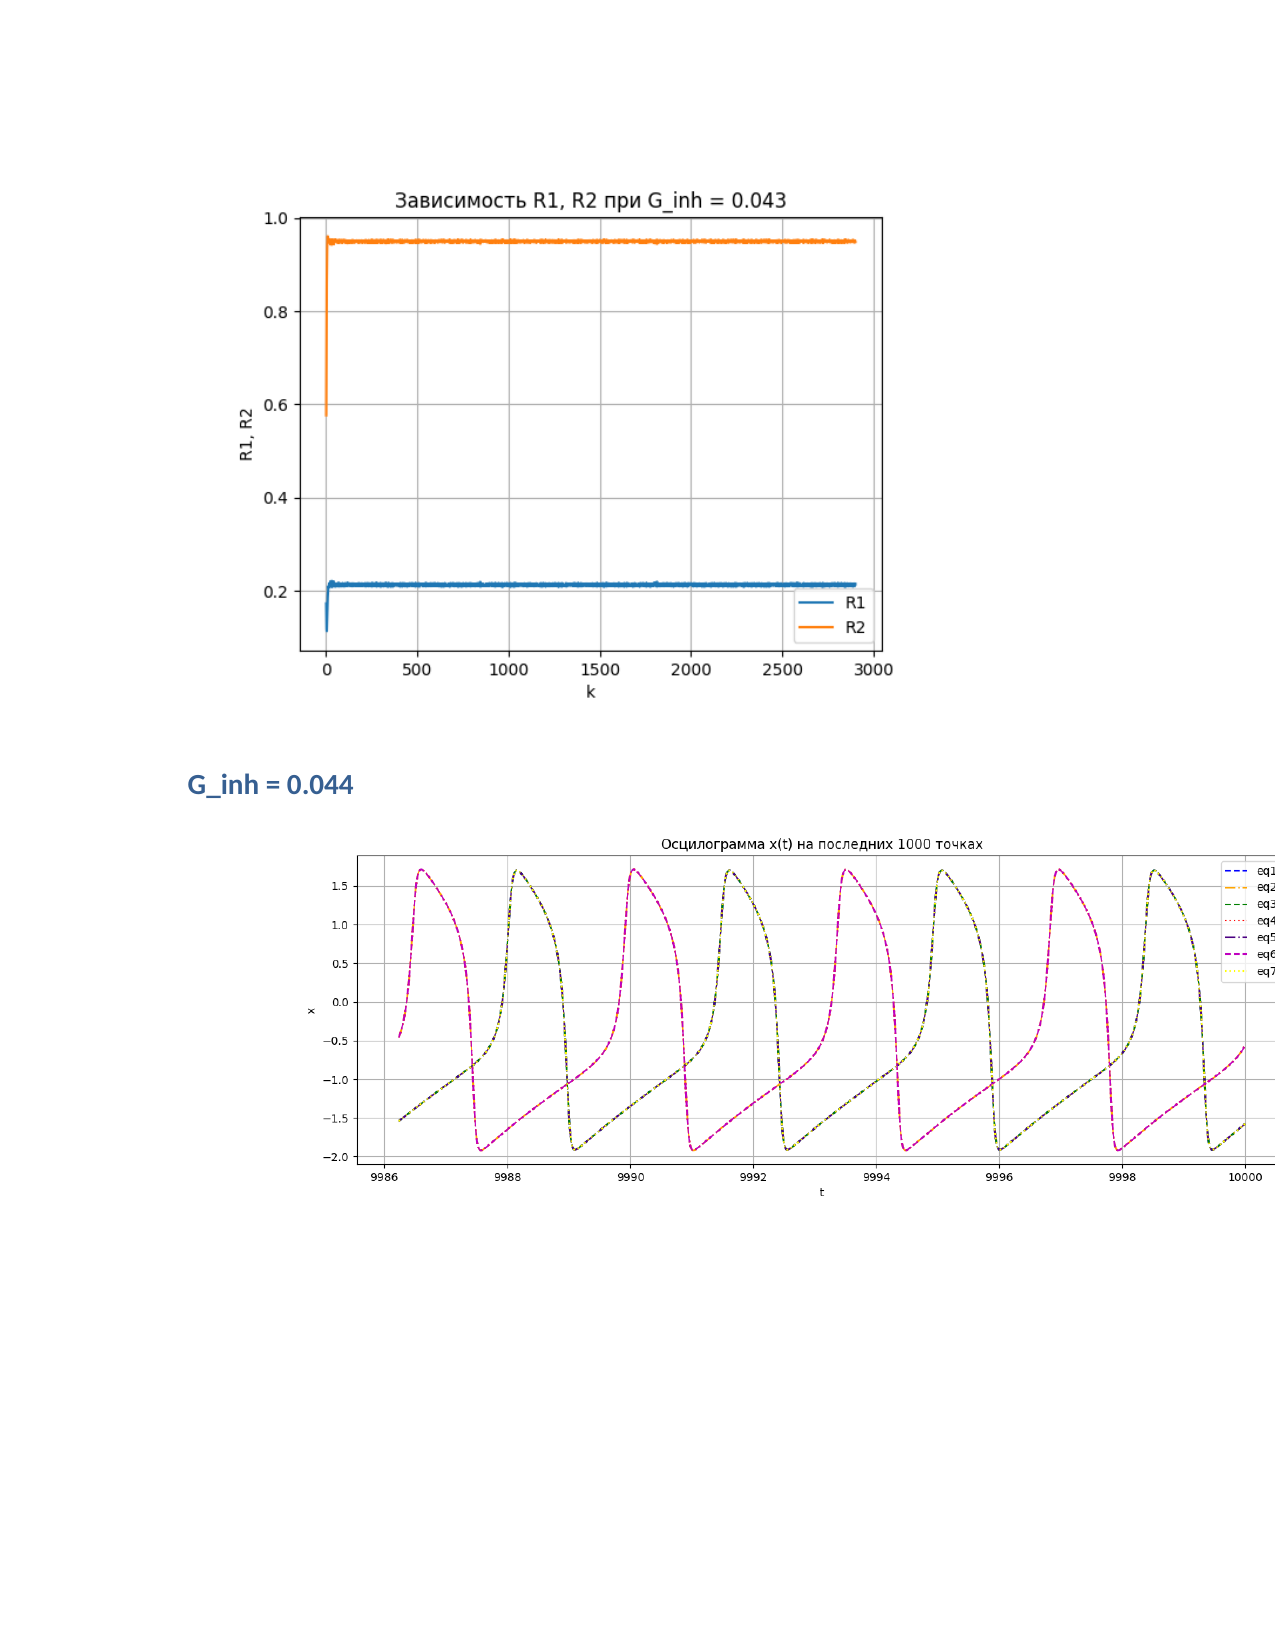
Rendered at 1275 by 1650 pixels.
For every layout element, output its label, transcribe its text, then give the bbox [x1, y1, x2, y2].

subtitle G_inh = 0.044 [187, 766, 1087, 802]
picture [206, 807, 1275, 1208]
picture [206, 150, 957, 713]
